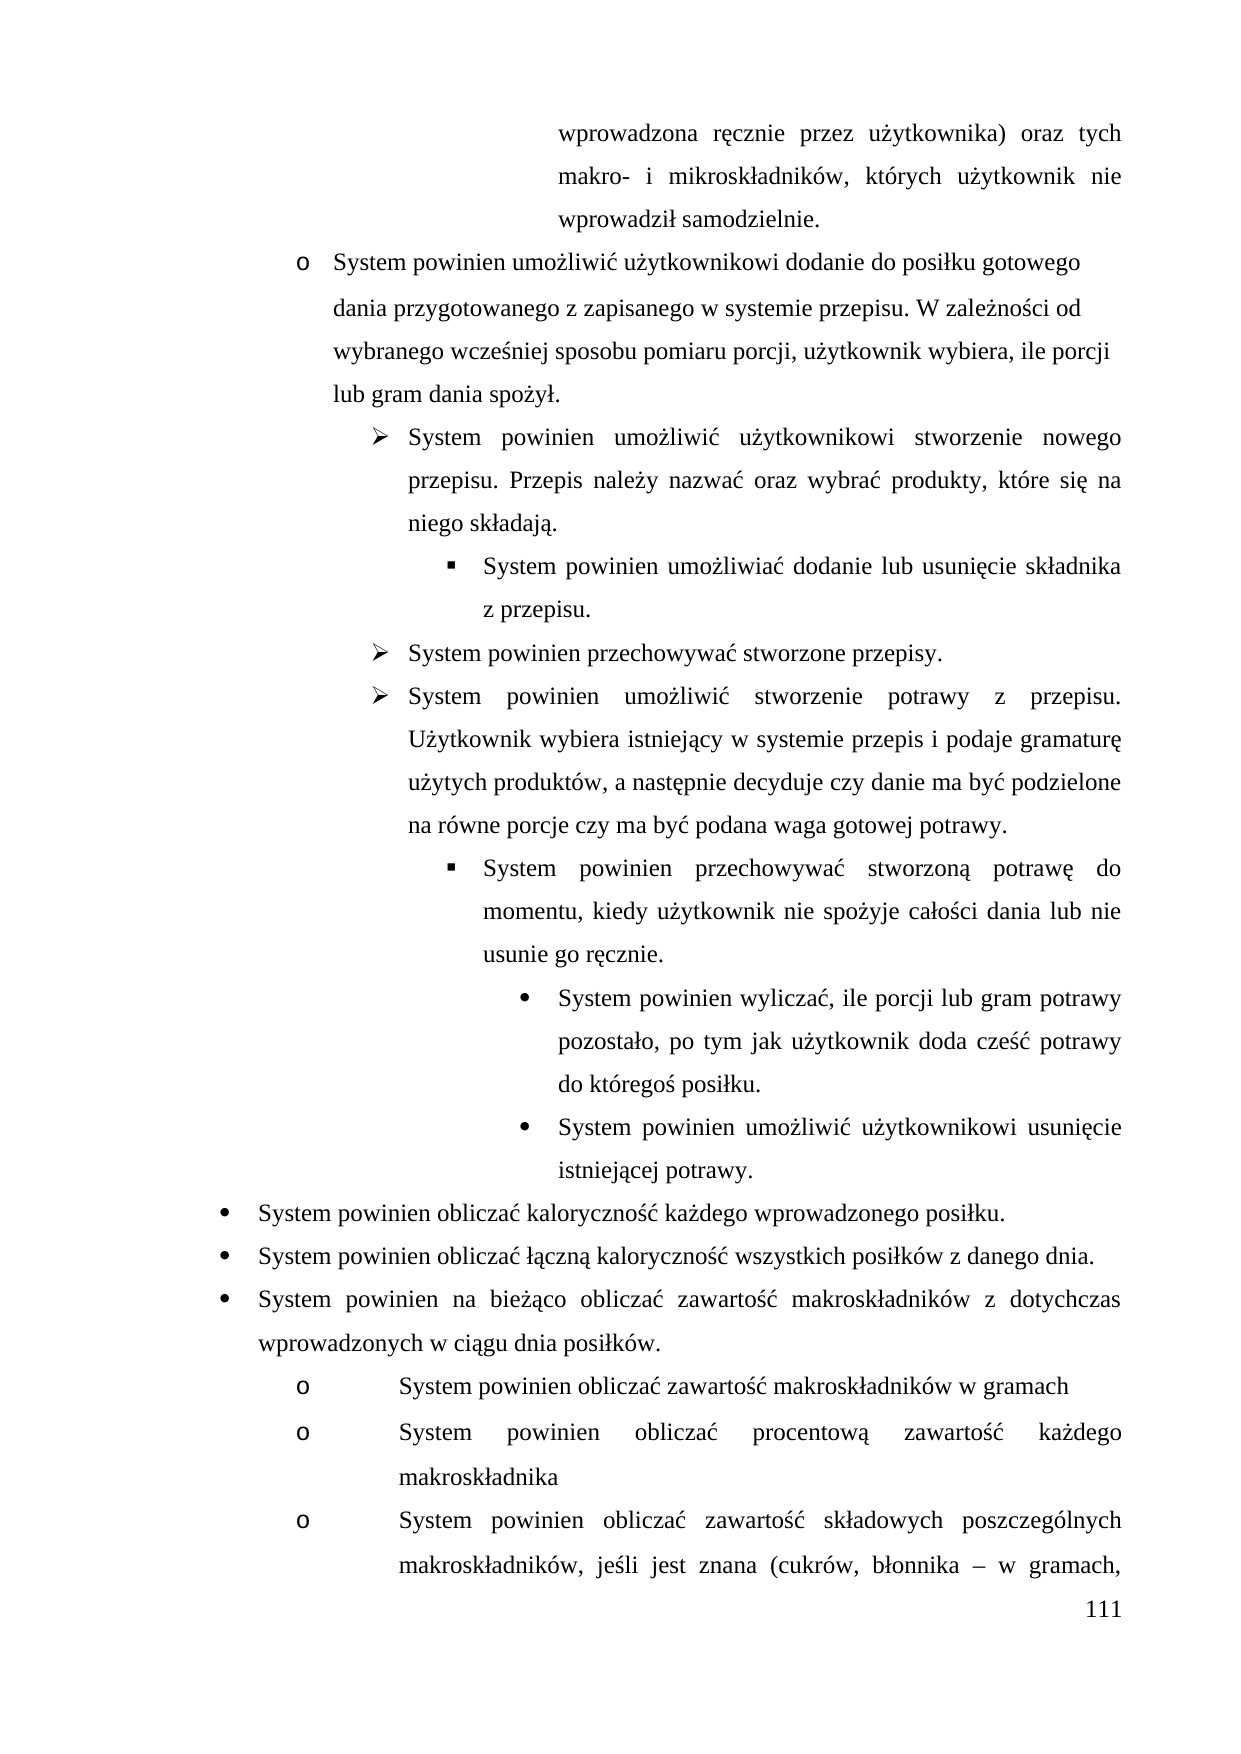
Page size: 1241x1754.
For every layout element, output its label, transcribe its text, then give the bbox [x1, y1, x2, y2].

list System powinien obliczać kaloryczność każdego wprowadzonego posiłku. [220, 1198, 1122, 1227]
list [295, 1505, 1122, 1579]
list System powinien wyliczać, ile porcji lub gram potrawy pozostało, po tym jak użytkownik doda cześć potrawy do któregoś posiłku. [520, 983, 1122, 1098]
list System powinien obliczać procentową zawartość każdego makroskładnika [295, 1417, 1122, 1491]
list System powinien przechowywać stworzone przepisy. [370, 638, 1122, 666]
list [520, 118, 1122, 233]
list System powinien umożliwić użytkownikowi stworzenie nowego przepisu. Przepis należy nazwać oraz wybrać produkty, które się na niego składają. [370, 422, 1122, 537]
list System powinien obliczać zawartość makroskładników w gramach [295, 1371, 1122, 1402]
list System powinien umożliwiać dodanie lub usunięcie składnika z przepisu. [445, 551, 1122, 623]
list System powinien obliczać łączną kaloryczność wszystkich posiłków z danego dnia. [220, 1241, 1122, 1270]
list System powinien umożliwić stworzenie potrawy z przepisu. Użytkownik wybiera istniejący w systemie przepis i podaje gramaturę użytych produktów, a następnie decyduje czy danie ma być podzielone na równe porcje czy ma być podana waga gotowej potrawy. [370, 681, 1122, 839]
list System powinien na bieżąco obliczać zawartość makroskładników z dotychczas wprowadzonych w ciągu dnia posiłków. [220, 1284, 1122, 1356]
list System powinien umożliwić użytkownikowi usunięcie istniejącej potrawy. [520, 1112, 1122, 1184]
list System powinien umożliwić użytkownikowi dodanie do posiłku gotowego dania przygotowanego z zapisanego w systemie przepisu. W zależności od wybranego wcześniej sposobu pomiaru porcji, użytkownik wybiera, ile porcji lub gram dania spożył. [295, 247, 1122, 408]
list System powinien przechowywać stworzoną potrawę do momentu, kiedy użytkownik nie spożyje całości dania lub nie usunie go ręcznie. [445, 853, 1122, 968]
